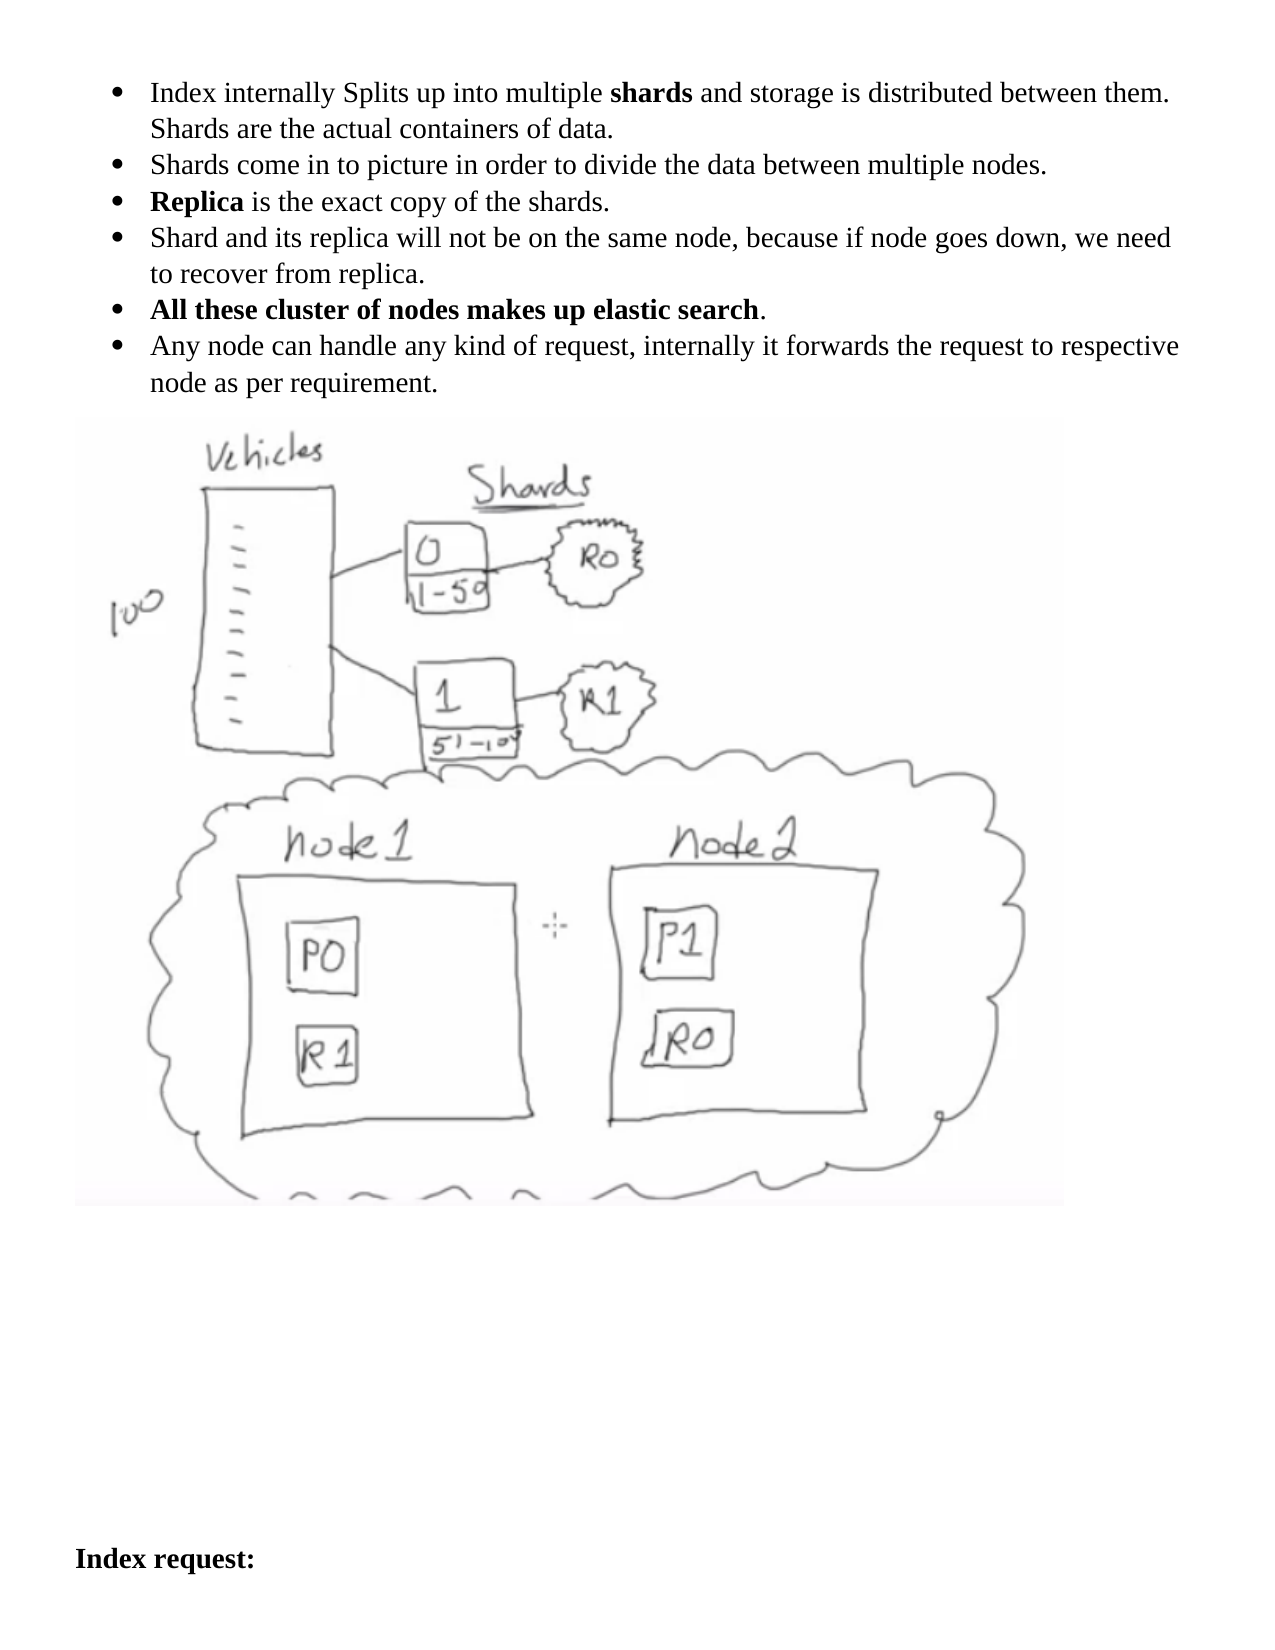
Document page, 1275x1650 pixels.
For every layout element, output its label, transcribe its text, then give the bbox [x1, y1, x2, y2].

list Any node can handle any kind of request, internally it forwards the request to respective node as per requirement. [112, 328, 1200, 398]
picture [75, 417, 1064, 1206]
text Index request: [75, 1541, 1200, 1574]
list All these cluster of nodes makes up elastic search. [112, 292, 1200, 326]
list Index internally Splits up into multiple shards and storage is distributed between them. Shards are the actual containers of data. [112, 75, 1200, 145]
list Replica is the exact copy of the shards. [112, 184, 1200, 217]
list Shards come in to picture in order to divide the data between multiple nodes. [112, 147, 1200, 181]
list Shard and its replica will not be on the same node, because if node goes down, we need to recover from replica. [112, 220, 1200, 290]
